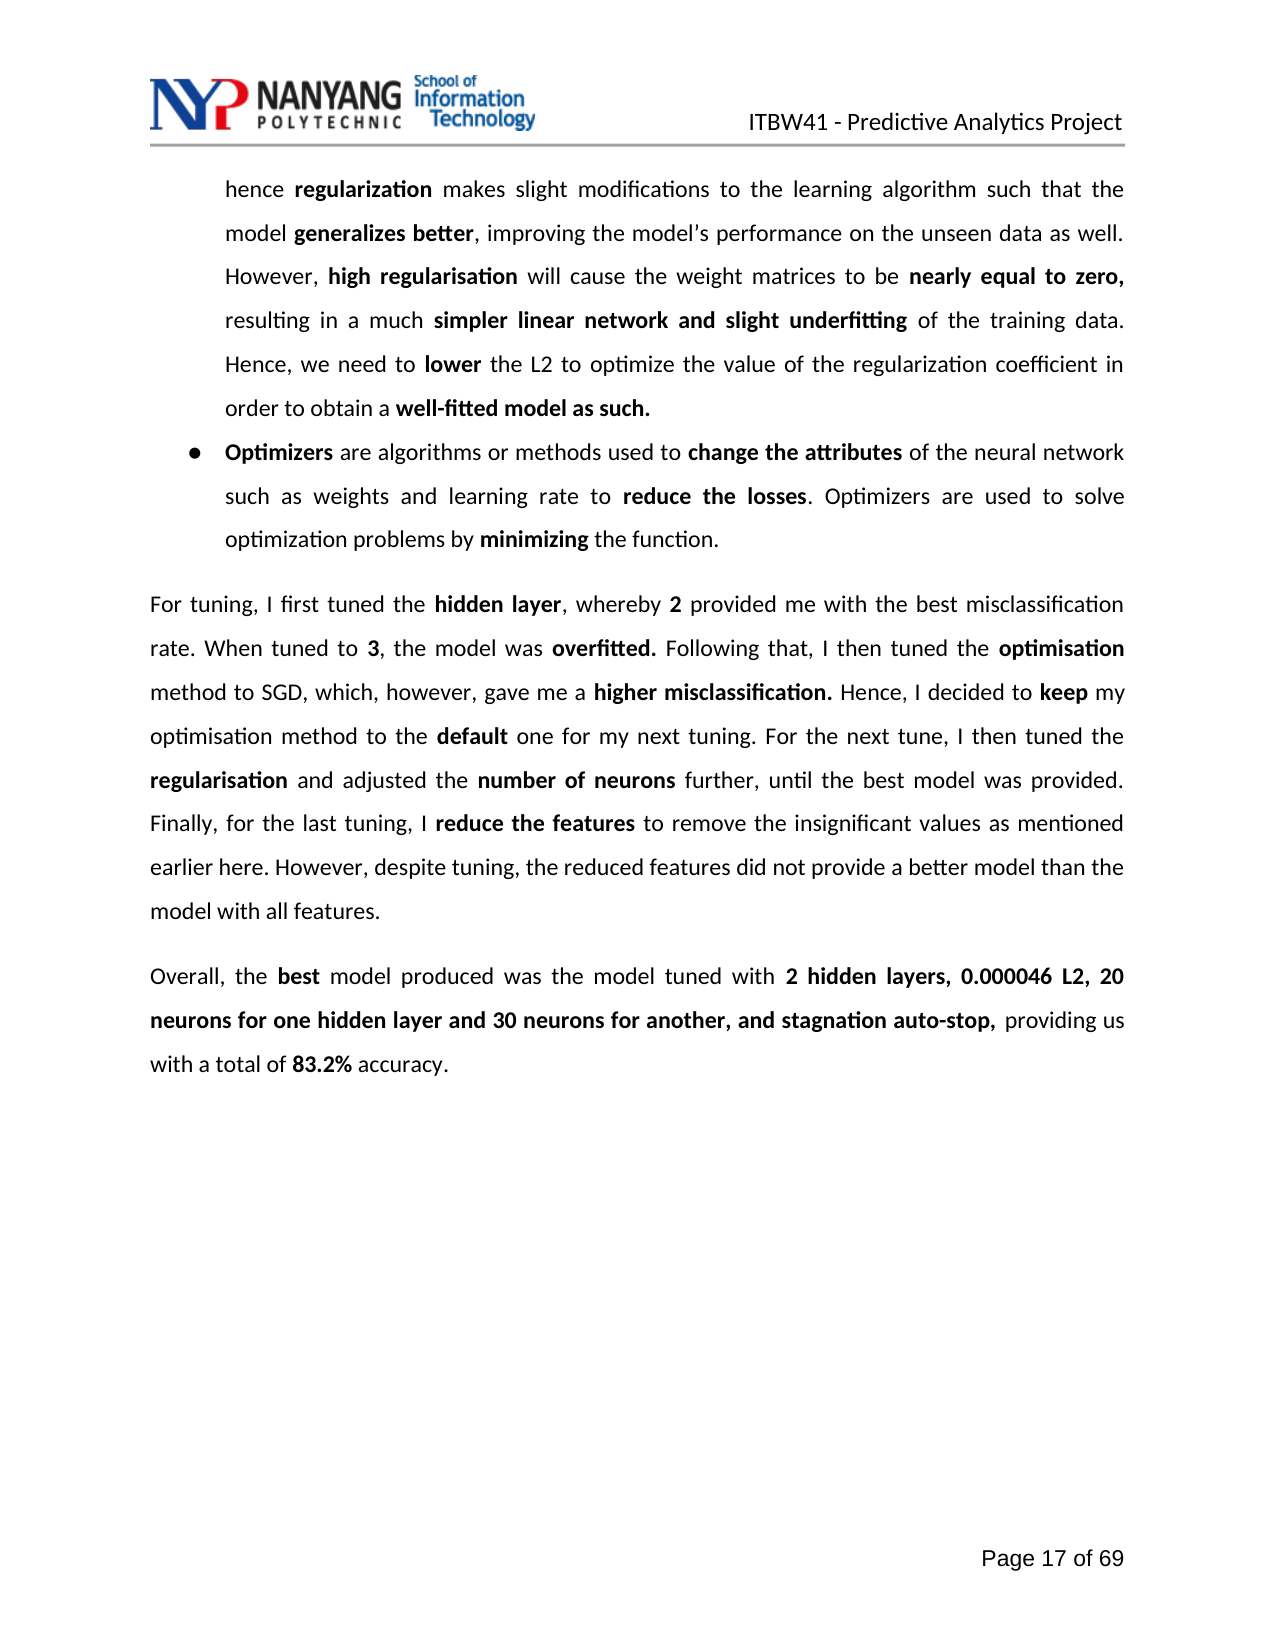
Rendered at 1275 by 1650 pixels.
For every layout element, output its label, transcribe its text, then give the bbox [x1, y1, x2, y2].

picture [150, 75, 536, 131]
list When training with high neurons and hidden layers, our model is prone to overfitting, hence regularization makes slight modifications to the learning algorithm such that the model generalizes better, improving the model’s performance on the unseen data as well. However, high regularisation will cause the weight matrices to be nearly equal to zero, resulting in a much simpler linear network and slight underfitting of the training data. Hence, we need to lower the L2 to optimize the value of the regularization coefficient in order to obtain a well-fitted model as such. [187, 174, 1125, 422]
text Overall, the best model produced was the model tuned with 2 hidden layers, 0.000046 L2, 20 neurons for one hidden layer and 30 neurons for another, and stagnation auto-stop, providing us with a total of 83.2% accuracy. [150, 961, 1125, 1078]
text For tuning, I first tuned the hidden layer, whereby 2 provided me with the best misclassification rate. When tuned to 3, the model was overfitted. Following that, I then tuned the optimisation method to SGD, which, however, gave me a higher misclassification. Hence, I decided to keep my optimisation method to the default one for my next tuning. For the next tune, I then tuned the regularisation and adjusted the number of neurons further, until the best model was provided. Finally, for the last tuning, I reduce the features to remove the insignificant values as mentioned earlier here. However, despite tuning, the reduced features did not provide a better model than the model with all features. [150, 589, 1125, 926]
list Optimizers are algorithms or methods used to change the attributes of the neural network such as weights and learning rate to reduce the losses. Optimizers are used to solve optimization problems by minimizing the function. [187, 437, 1125, 554]
